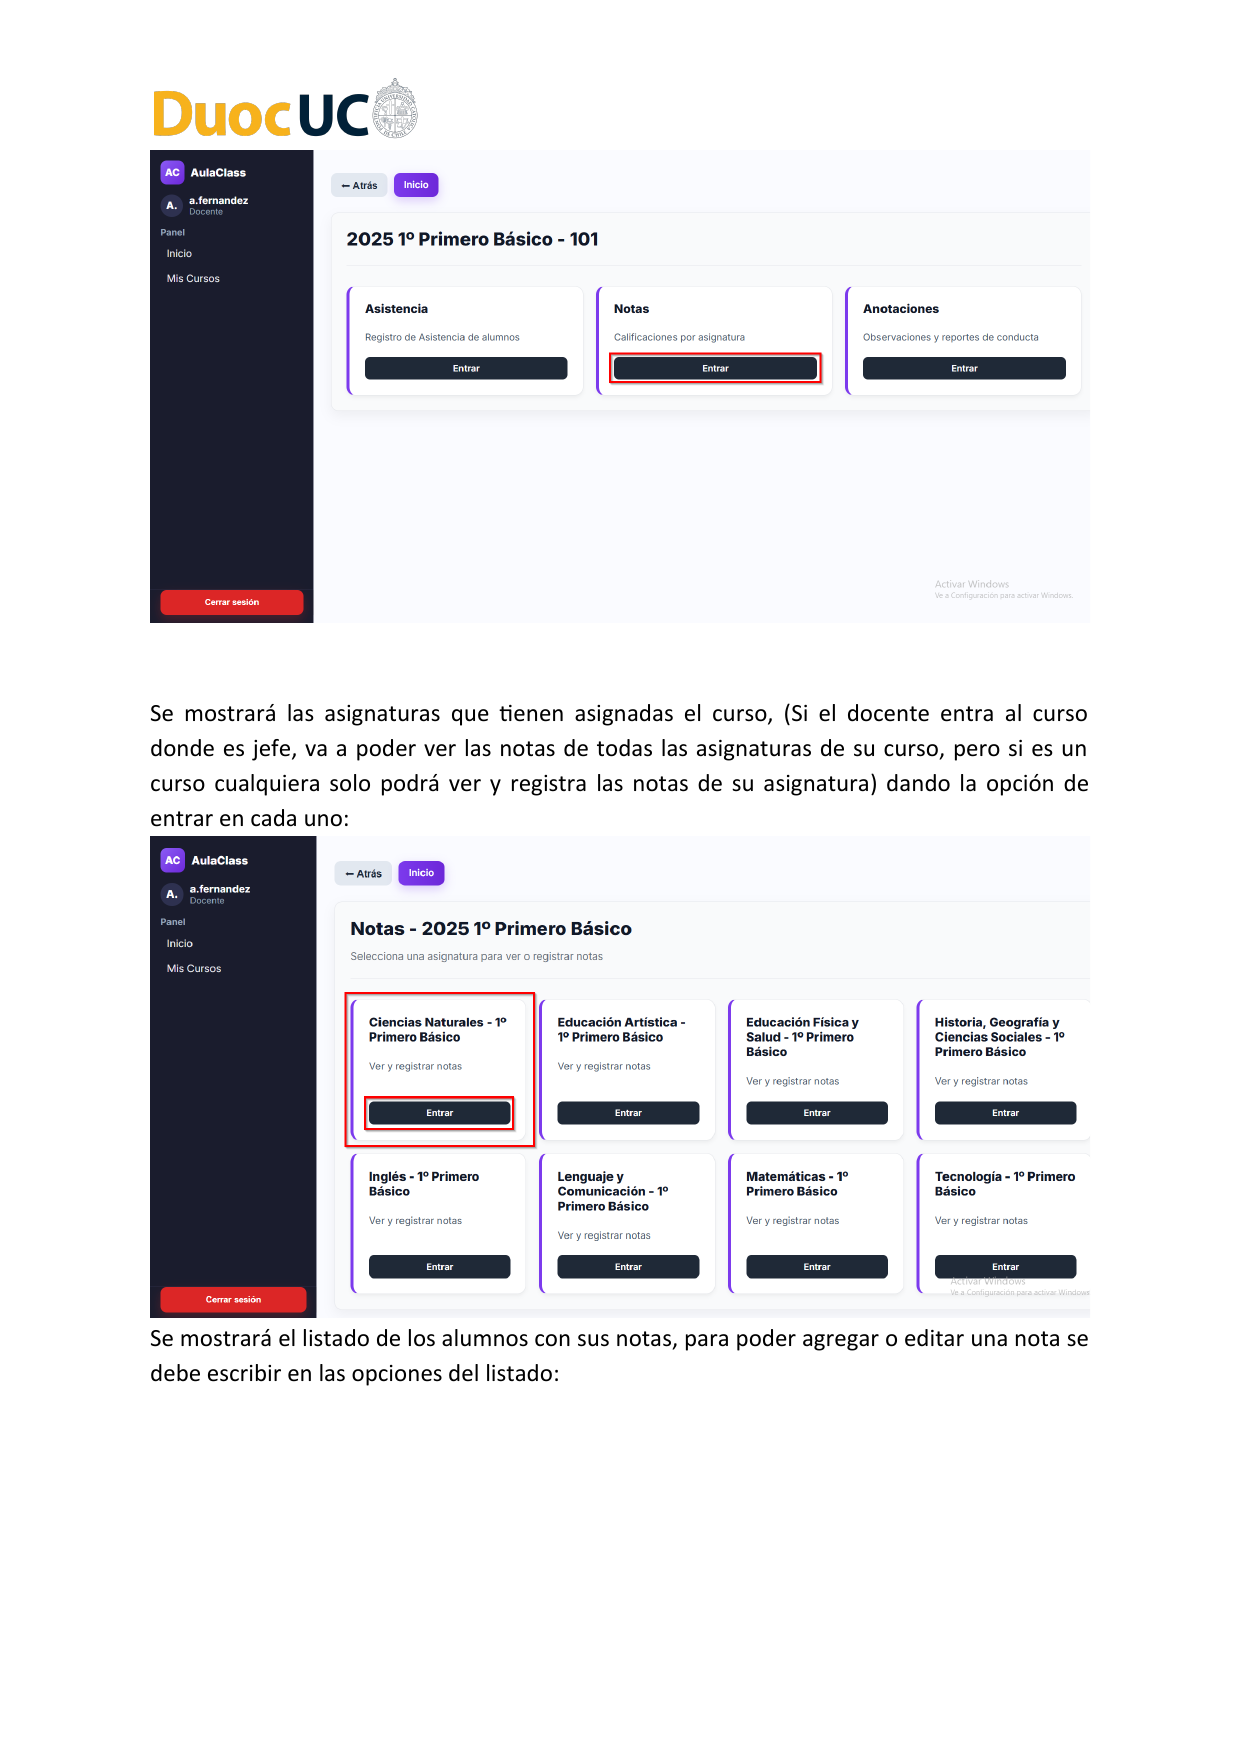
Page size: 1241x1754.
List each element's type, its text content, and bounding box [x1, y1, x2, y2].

picture [150, 836, 1091, 1318]
text Se mostrará el listado de los alumnos con sus notas, para poder agregar o editar una nota se debe escribir en las opciones del listado: [150, 1322, 1090, 1387]
text Se mostrará las asignaturas que tienen asignadas el curso, (Si el docente entra al curso donde es jefe, va a poder ver las notas de todas las asignaturas de su curso, pero si es un curso cualquiera solo podrá ver y registra las notas de su asignatura) dando la opción de entrar en cada uno: [150, 697, 1090, 832]
picture [150, 75, 420, 142]
picture [150, 150, 1091, 623]
